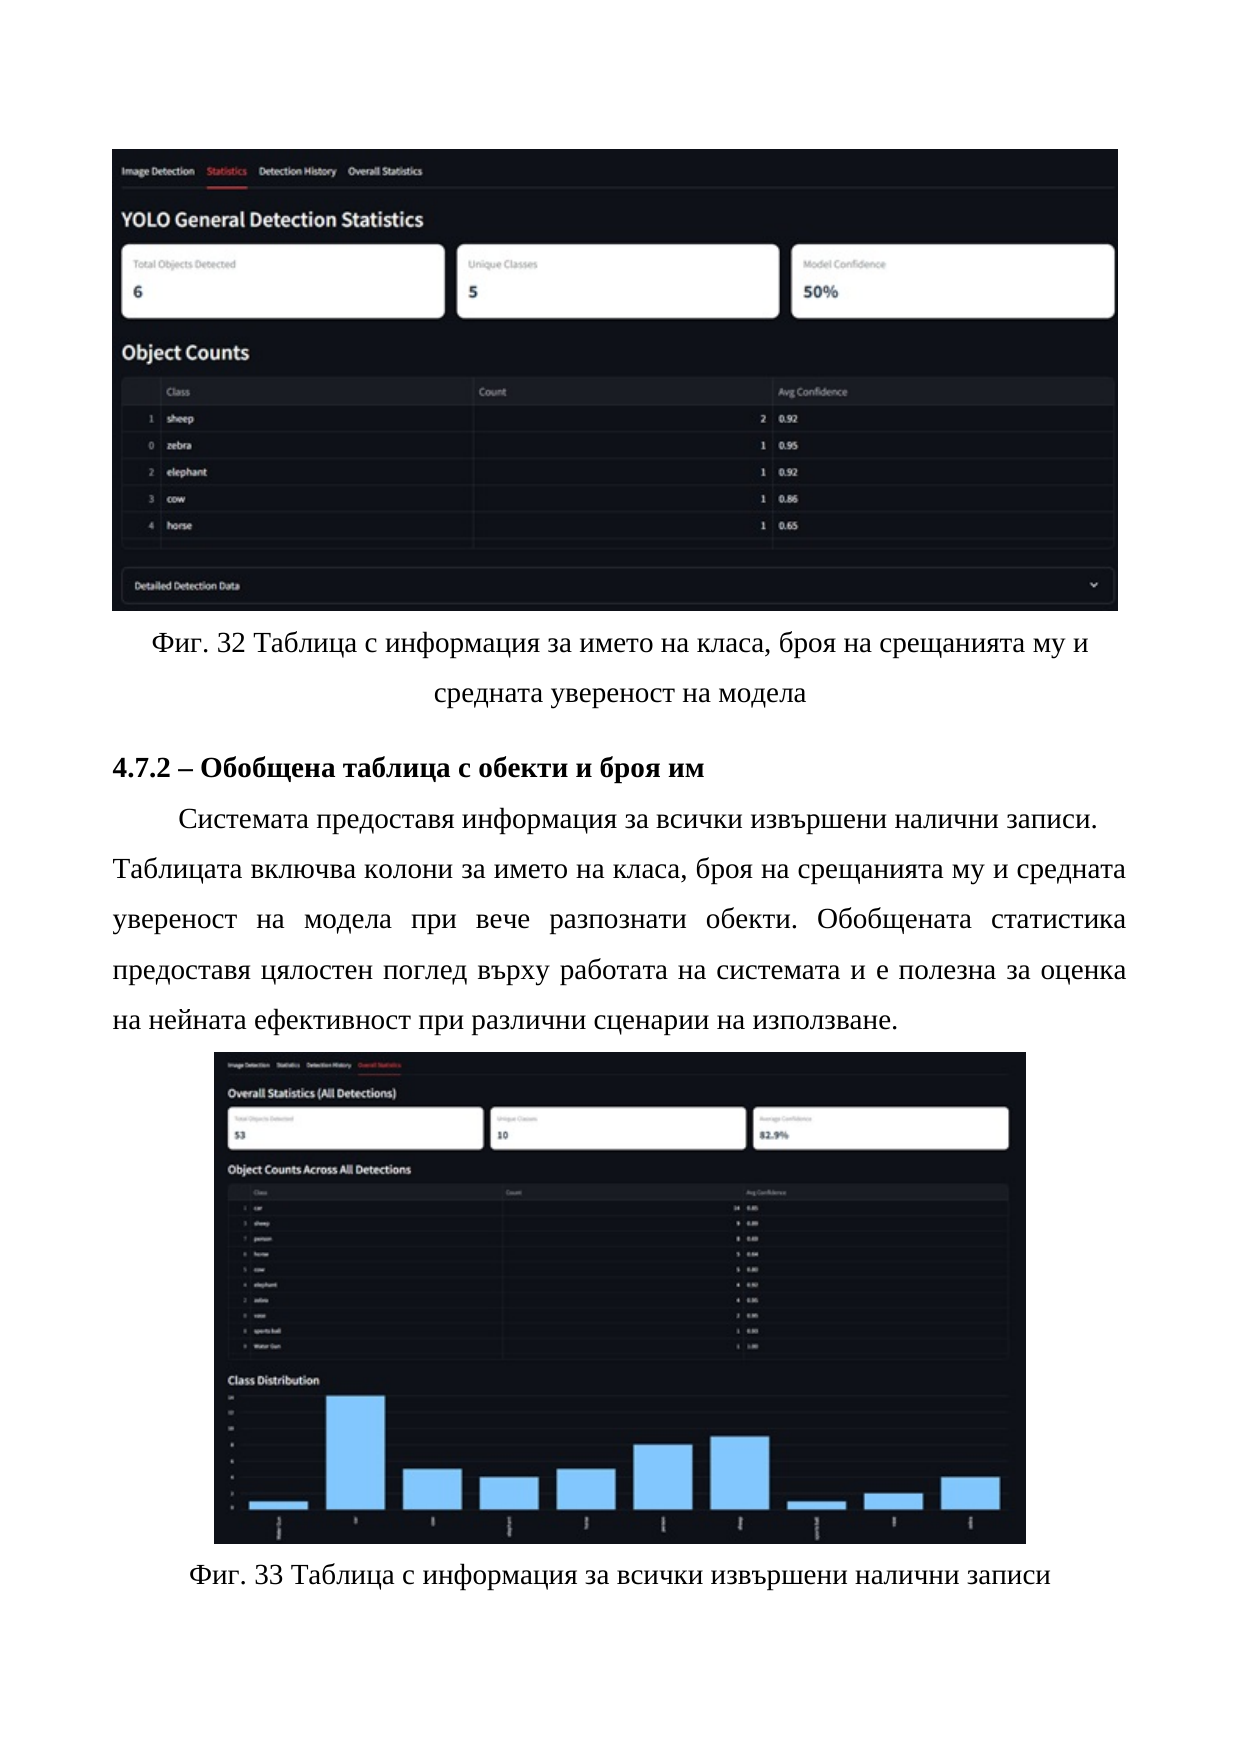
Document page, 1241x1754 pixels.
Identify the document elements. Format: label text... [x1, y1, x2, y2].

text Системата предоставя информация за всички извършени налични записи. [112, 801, 1128, 834]
text Фиг. 33 Таблица с информация за всички извършени налични записи [112, 1557, 1128, 1591]
subtitle 4.7.2 – Обобщена таблица с обекти и броя им [112, 751, 1128, 784]
text Таблицата включва колони за името на класа, броя на срещанията му и средната увереност на модела при вече разпознати обекти. Обобщената статистика предоставя цялостен поглед върху работата на системата и е полезна за оценка на нейната ефективност при различни сценарии на използване. [112, 851, 1128, 1036]
picture [112, 149, 1118, 611]
picture [214, 1052, 1026, 1544]
text Фиг. 32 Таблица с информация за името на класа, броя на срещанията му и средната увереност на модела [112, 625, 1128, 709]
